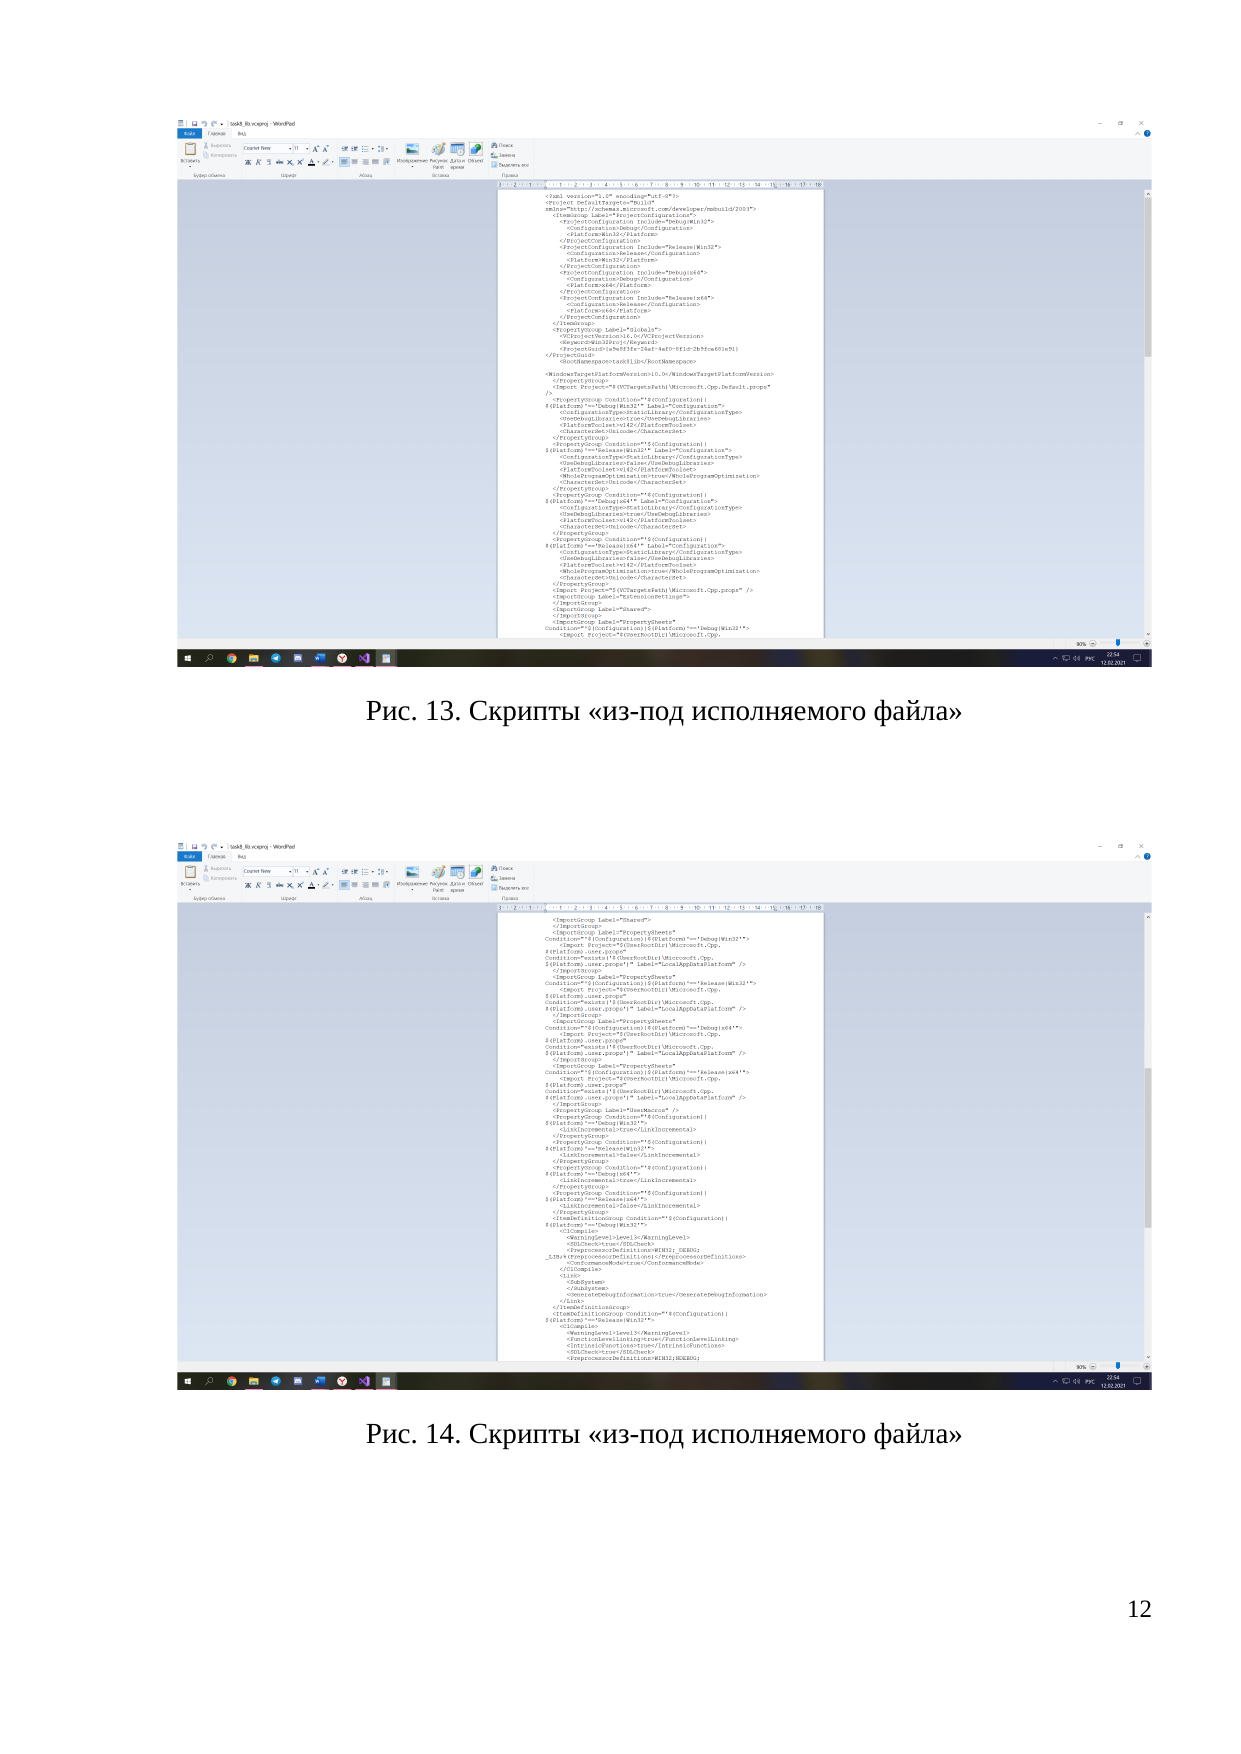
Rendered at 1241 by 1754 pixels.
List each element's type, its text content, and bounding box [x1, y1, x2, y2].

picture [177, 841, 1152, 1390]
text Рис. 14. Скрипты «из-под исполняемого файла» [177, 1416, 1152, 1450]
text Рис. 13. Скрипты «из-под исполняемого файла» [177, 693, 1152, 727]
picture [177, 118, 1152, 667]
